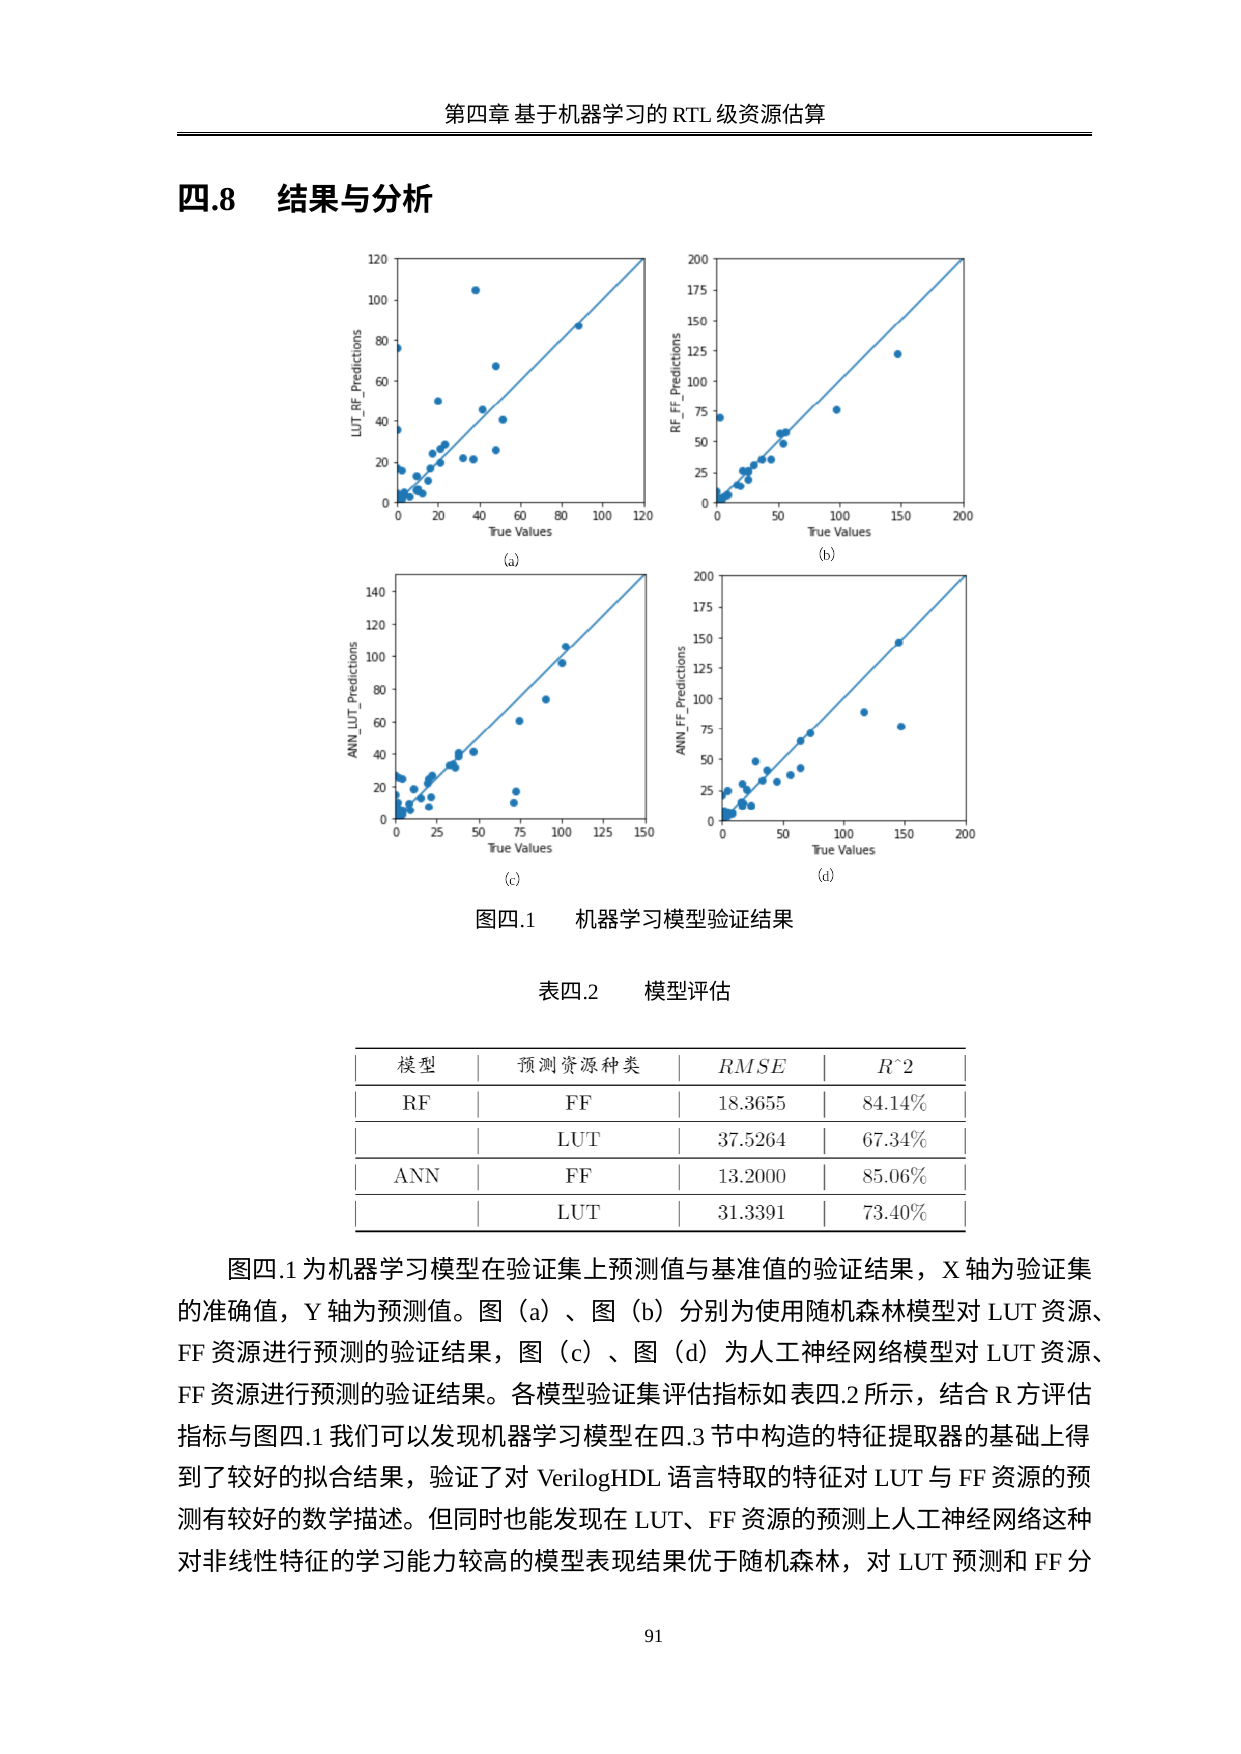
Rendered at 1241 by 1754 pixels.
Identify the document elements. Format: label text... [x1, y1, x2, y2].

text 机器学习模型验证结果 [177, 902, 1092, 933]
subtitle 结果与分析 [177, 177, 1092, 219]
text 模型评估 [177, 974, 1092, 1006]
picture [342, 1034, 978, 1246]
